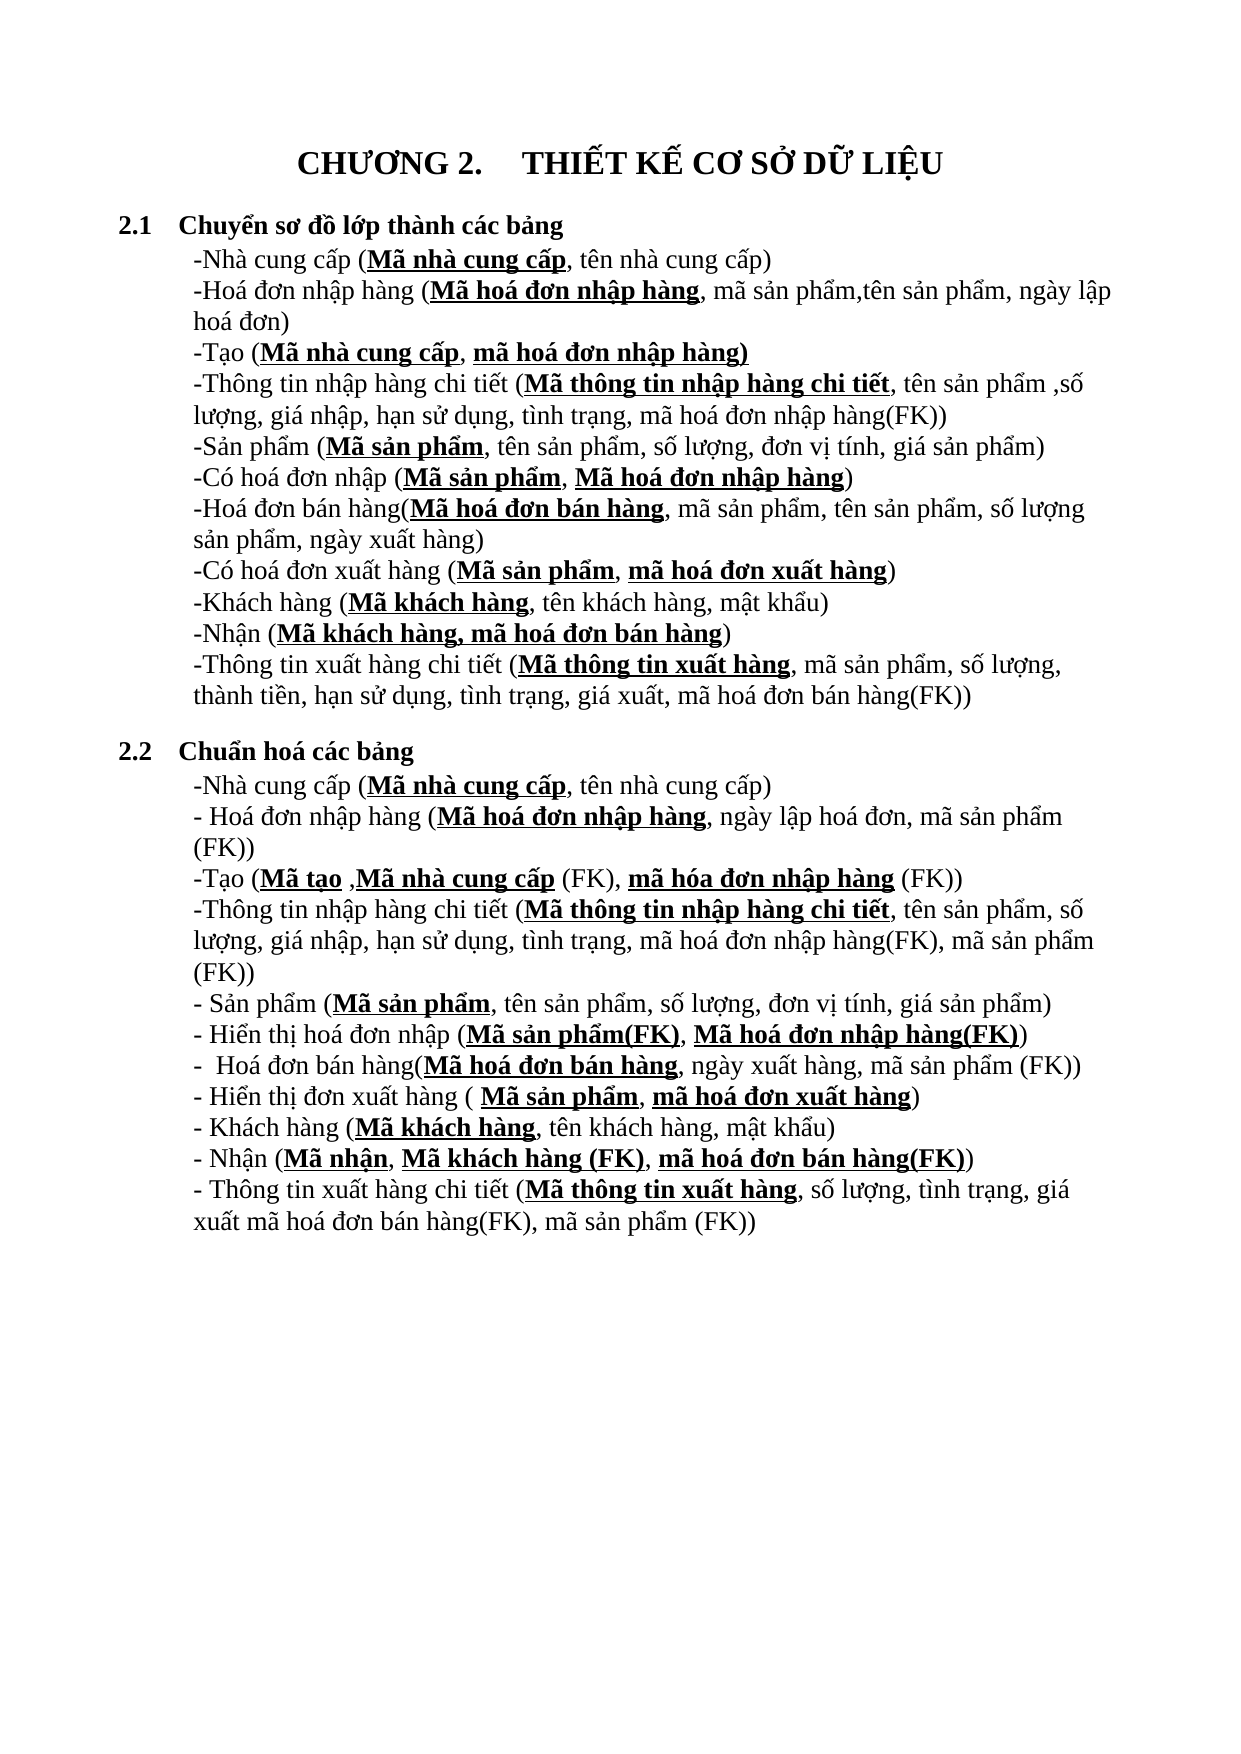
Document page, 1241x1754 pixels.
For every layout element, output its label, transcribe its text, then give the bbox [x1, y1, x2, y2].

text - Hiển thị hoá đơn nhập (Mã sản phẩm(FK), Mã hoá đơn nhập hàng(FK)) [193, 1018, 1122, 1049]
text - Hoá đơn nhập hàng (Mã hoá đơn nhập hàng, ngày lập hoá đơn, mã sản phẩm (FK)) [193, 800, 1122, 862]
text - Nhận (Mã nhận, Mã khách hàng (FK), mã hoá đơn bán hàng(FK)) [193, 1142, 1122, 1174]
text -Tạo (Mã nhà cung cấp, mã hoá đơn nhập hàng) [193, 336, 1122, 368]
text -Sản phẩm (Mã sản phẩm, tên sản phẩm, số lượng, đơn vị tính, giá sản phẩm) [193, 430, 1122, 461]
subtitle Chuyển sơ đồ lớp thành các bảng [118, 209, 1122, 241]
text -Có hoá đơn nhập (Mã sản phẩm, Mã hoá đơn nhập hàng) [193, 461, 1122, 492]
text - Khách hàng (Mã khách hàng, tên khách hàng, mật khẩu) [193, 1111, 1122, 1142]
text -Nhà cung cấp (Mã nhà cung cấp, tên nhà cung cấp) [193, 769, 1122, 800]
text -Thông tin xuất hàng chi tiết (Mã thông tin xuất hàng, mã sản phẩm, số lượng, thành tiền, hạn sử dụng, tình trạng, giá xuất, mã hoá đơn bán hàng(FK)) [193, 648, 1122, 710]
text - Sản phẩm (Mã sản phẩm, tên sản phẩm, số lượng, đơn vị tính, giá sản phẩm) [193, 987, 1122, 1018]
text -Thông tin nhập hàng chi tiết (Mã thông tin nhập hàng chi tiết, tên sản phẩm ,số lượng, giá nhập, hạn sử dụng, tình trạng, mã hoá đơn nhập hàng(FK)) [193, 368, 1122, 430]
text -Nhận (Mã khách hàng, mã hoá đơn bán hàng) [193, 617, 1122, 648]
text -Tạo (Mã tạo ,Mã nhà cung cấp (FK), mã hóa đơn nhập hàng (FK)) [193, 862, 1122, 893]
text -Khách hàng (Mã khách hàng, tên khách hàng, mật khẩu) [193, 586, 1122, 617]
subtitle Chuẩn hoá các bảng [118, 735, 1122, 766]
text -Thông tin nhập hàng chi tiết (Mã thông tin nhập hàng chi tiết, tên sản phẩm, số lượng, giá nhập, hạn sử dụng, tình trạng, mã hoá đơn nhập hàng(FK), mã sản phẩm (FK)) [193, 893, 1122, 987]
text - Thông tin xuất hàng chi tiết (Mã thông tin xuất hàng, số lượng, tình trạng, giá xuất mã hoá đơn bán hàng(FK), mã sản phẩm (FK)) [193, 1174, 1122, 1236]
text -Hoá đơn nhập hàng (Mã hoá đơn nhập hàng, mã sản phẩm,tên sản phẩm, ngày lập hoá đơn) [193, 274, 1122, 336]
text -Có hoá đơn xuất hàng (Mã sản phẩm, mã hoá đơn xuất hàng) [193, 554, 1122, 586]
text -Nhà cung cấp (Mã nhà cung cấp, tên nhà cung cấp) [193, 243, 1122, 274]
text -Hoá đơn bán hàng(Mã hoá đơn bán hàng, mã sản phẩm, tên sản phẩm, số lượng sản phẩm, ngày xuất hàng) [193, 492, 1122, 554]
subtitle THIẾT KẾ CƠ SỞ DỮ LIỆU [118, 143, 1122, 181]
text - Hoá đơn bán hàng(Mã hoá đơn bán hàng, ngày xuất hàng, mã sản phẩm (FK)) [193, 1049, 1122, 1080]
text - Hiển thị đơn xuất hàng ( Mã sản phẩm, mã hoá đơn xuất hàng) [193, 1080, 1122, 1111]
